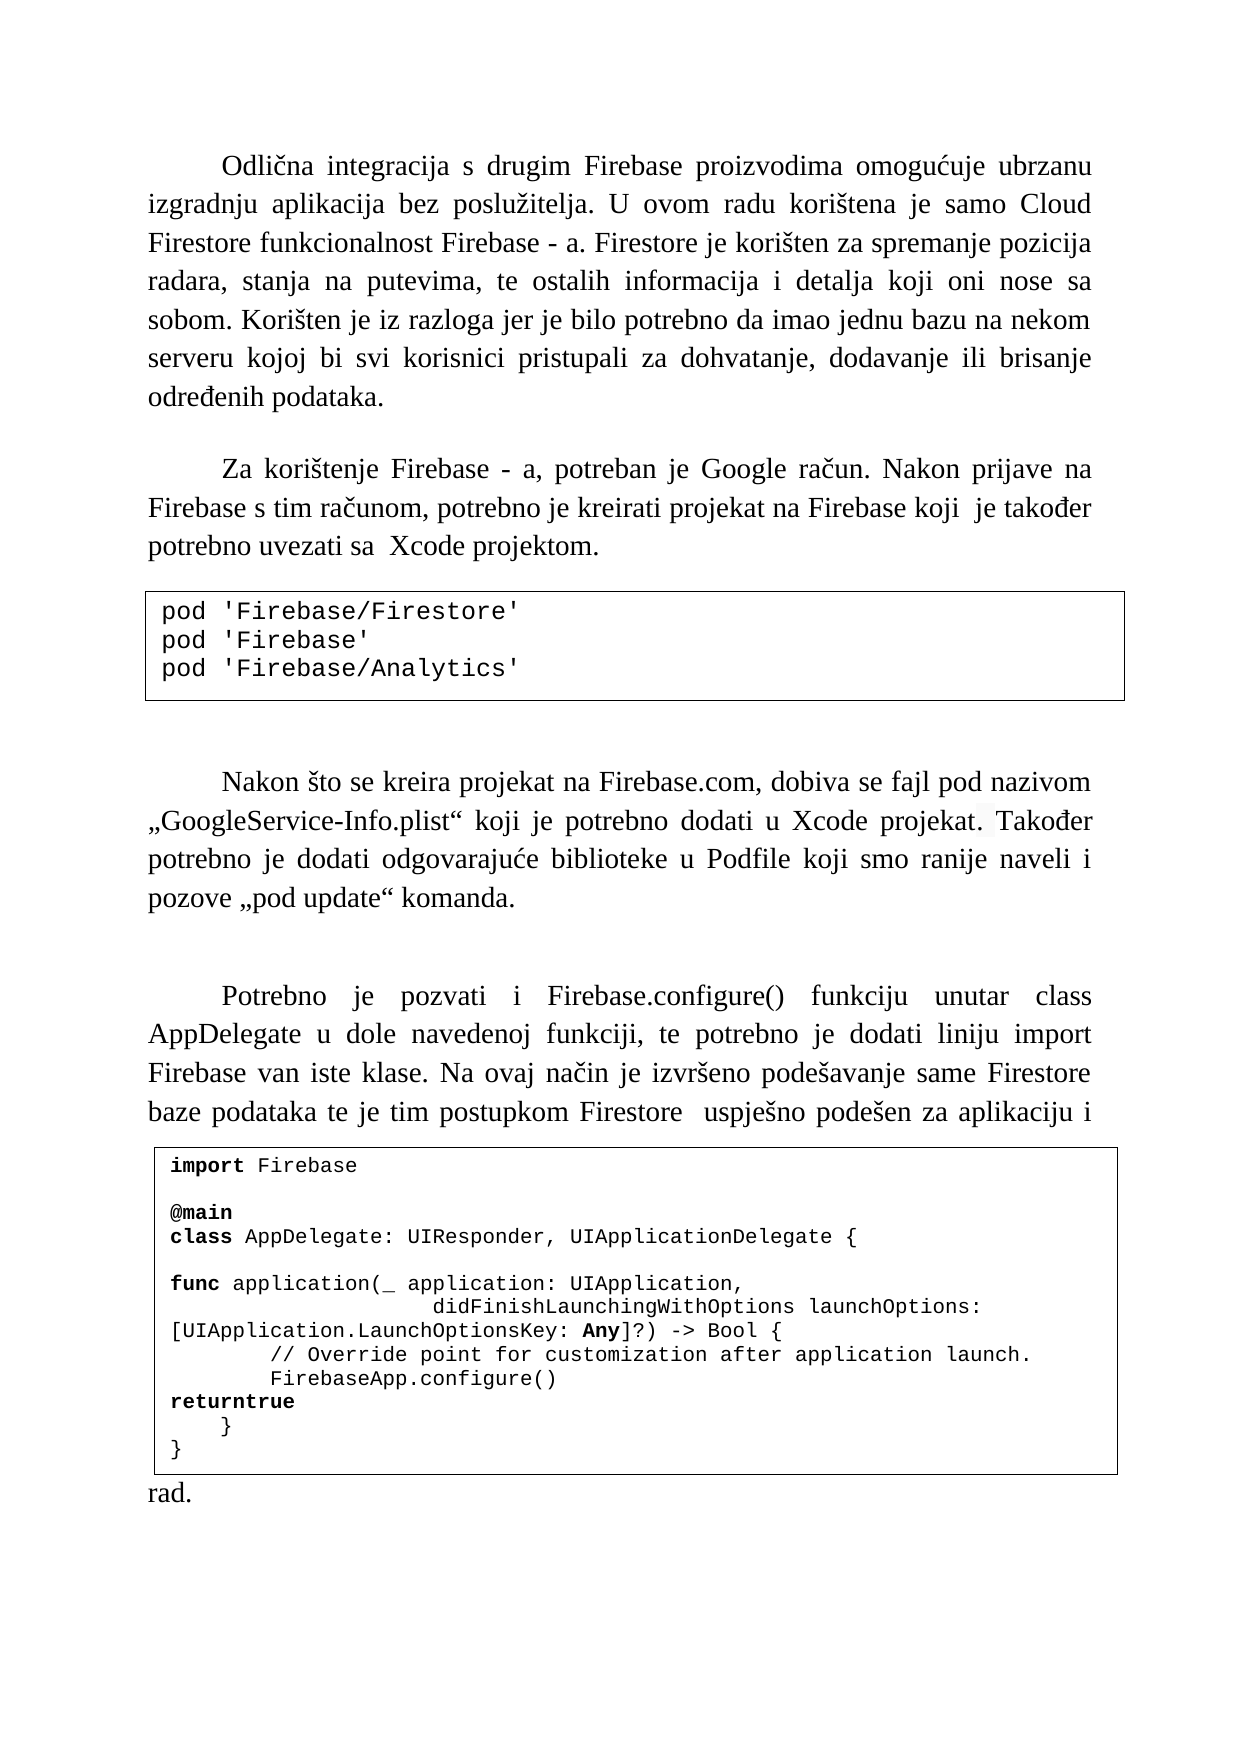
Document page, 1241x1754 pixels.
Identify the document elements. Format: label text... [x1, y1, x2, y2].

text Za korištenje Firebase - a, potreban je Google račun. Nakon prijave na Firebase s tim računom, potrebno je kreirati projekat na Firebase koji je također potrebno uvezati sa Xcode projektom. [148, 451, 1093, 562]
text Odlična integracija s drugim Firebase proizvodima omogućuje ubrzanu izgradnju aplikacija bez poslužitelja. U ovom radu korištena je samo Cloud Firestore funkcionalnost Firebase - a. Firestore je korišten za spremanje pozicija radara, stanja na putevima, te ostalih informacija i detalja koji oni nose sa sobom. Korišten je iz razloga jer je bilo potrebno da imao jednu bazu na nekom serveru kojoj bi svi korisnici pristupali za dohvatanje, dodavanje ili brisanje određenih podataka. [148, 148, 1093, 412]
text Potrebno je pozvati i Firebase.configure() funkciju unutar class AppDelegate u dole navedenoj funkciji, te potrebno je dodati liniju import Firebase van iste klase. Na ovaj način je izvršeno podešavanje same Firestore baze podataka te je tim postupkom Firestore uspješno podešen za aplikaciju i rad. [148, 939, 1093, 1509]
text Nakon što se kreira projekat na Firebase.com, dobiva se fajl pod nazivom „GoogleService-Info.plist“ koji je potrebno dodati u Xcode projekat. Također potrebno je dodati odgovarajuće biblioteke u Podfile koji smo ranije naveli i pozove „pod update“ komanda. [148, 764, 1093, 914]
